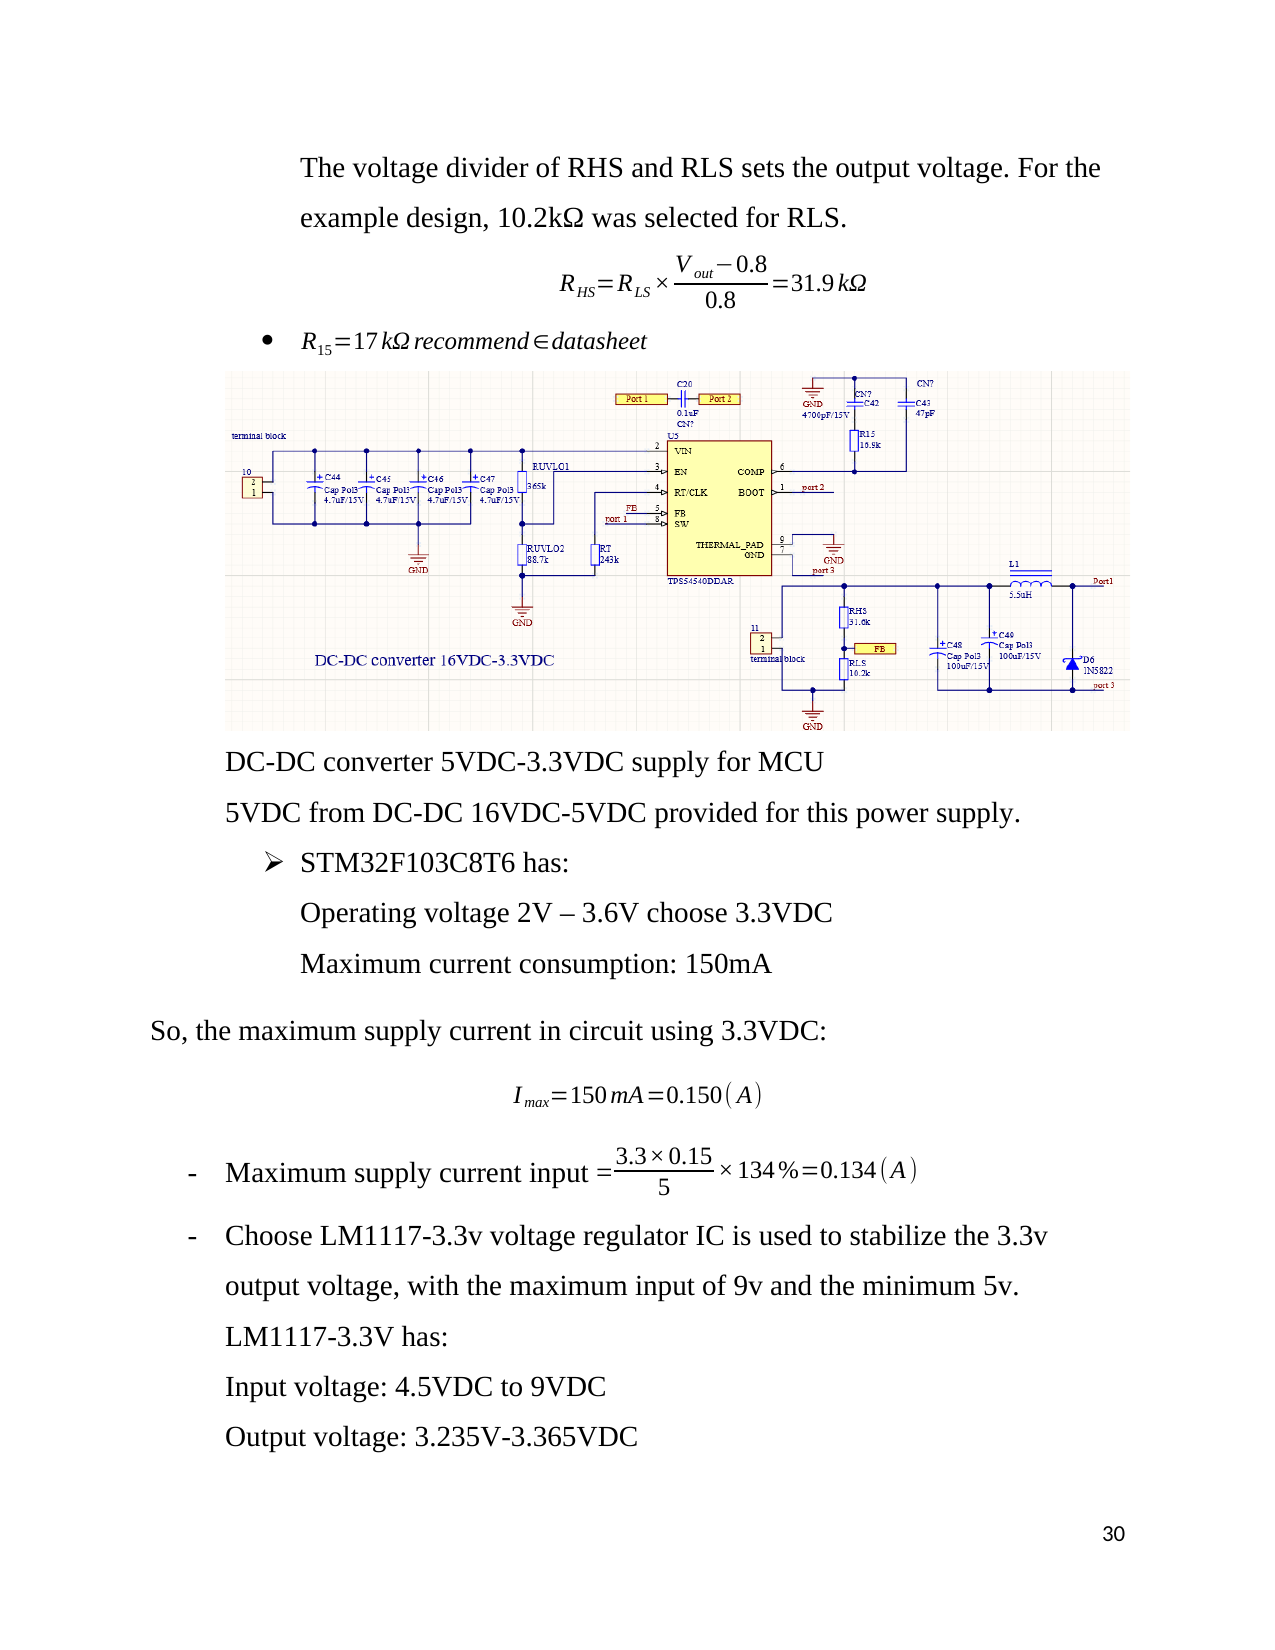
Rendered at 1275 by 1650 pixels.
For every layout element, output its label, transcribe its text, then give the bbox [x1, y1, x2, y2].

list Choose LM1117-3.3v voltage regulator IC is used to stabilize the 3.3v output voltage, with the maximum input of 9v and the minimum 5v. [187, 1218, 1125, 1302]
picture [225, 371, 1130, 731]
list Input voltage: 4.5VDC to 9VDC [225, 1369, 1125, 1402]
list Output voltage: 3.235V-3.365VDC [225, 1419, 1125, 1453]
list STM32F103C8T6 has: [262, 845, 1125, 879]
list DC-DC converter 5VDC-3.3VDC supply for MCU [225, 744, 1125, 778]
list LM1117-3.3V has: [225, 1319, 1125, 1352]
text So, the maximum supply current in circuit using 3.3VDC: [150, 1013, 1125, 1046]
list Operating voltage 2V – 3.6V choose 3.3VDC [300, 895, 1125, 929]
list 5VDC from DC-DC 16VDC-5VDC provided for this power supply. [225, 795, 1125, 828]
list Maximum supply current input = [187, 1142, 1125, 1201]
list The voltage divider of RHS and RLS sets the output voltage. For the example design, 10.2kΩ was selected for RLS. [300, 150, 1125, 234]
list Maximum current consumption: 150mA [300, 946, 1125, 979]
